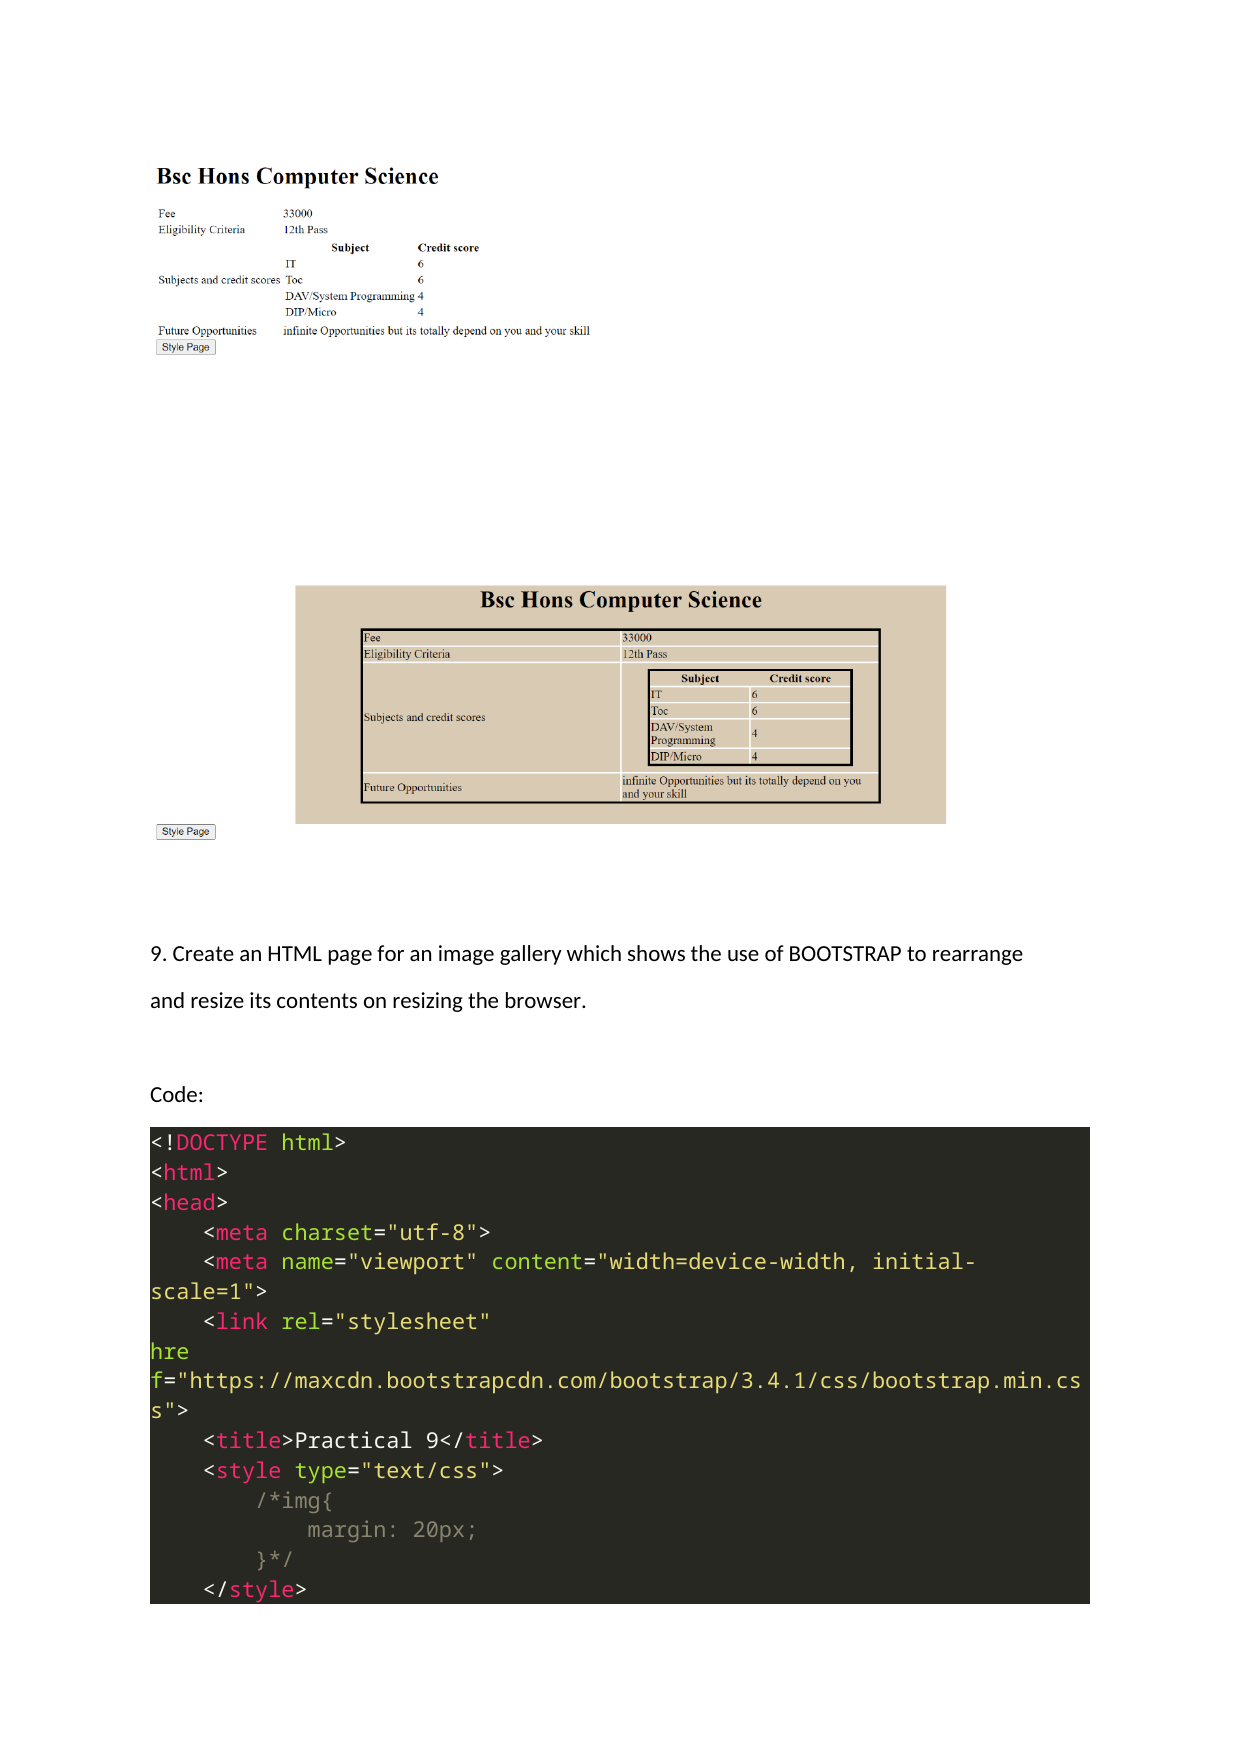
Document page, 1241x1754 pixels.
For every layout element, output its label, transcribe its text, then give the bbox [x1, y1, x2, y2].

text margin: 20px; [150, 1514, 1090, 1544]
text <html> [150, 1157, 1090, 1187]
text <style type="text/css"> [150, 1455, 1090, 1484]
text <title>Practical 9</title> [150, 1425, 1090, 1455]
text <link rel="stylesheet" href="https://maxcdn.bootstrapcdn.com/bootstrap/3.4.1/css/bootstrap.min.css"> [150, 1306, 1090, 1425]
text 9. Create an HTML page for an image gallery which shows the use of BOOTSTRAP to rearrange [150, 939, 1090, 968]
text <meta charset="utf-8"> [150, 1216, 1090, 1246]
picture [150, 150, 1091, 512]
text <head> [150, 1187, 1090, 1216]
text <!DOCTYPE html> [150, 1127, 1090, 1157]
text /*img{ [150, 1484, 1090, 1514]
text }*/ [150, 1544, 1090, 1574]
text <meta name="viewport" content="width=device-width, initial-scale=1"> [150, 1246, 1090, 1306]
text and resize its contents on resizing the browser. [150, 986, 1090, 1014]
picture [150, 576, 1091, 921]
text </style> [150, 1574, 1090, 1604]
text Code: [150, 1080, 1090, 1108]
